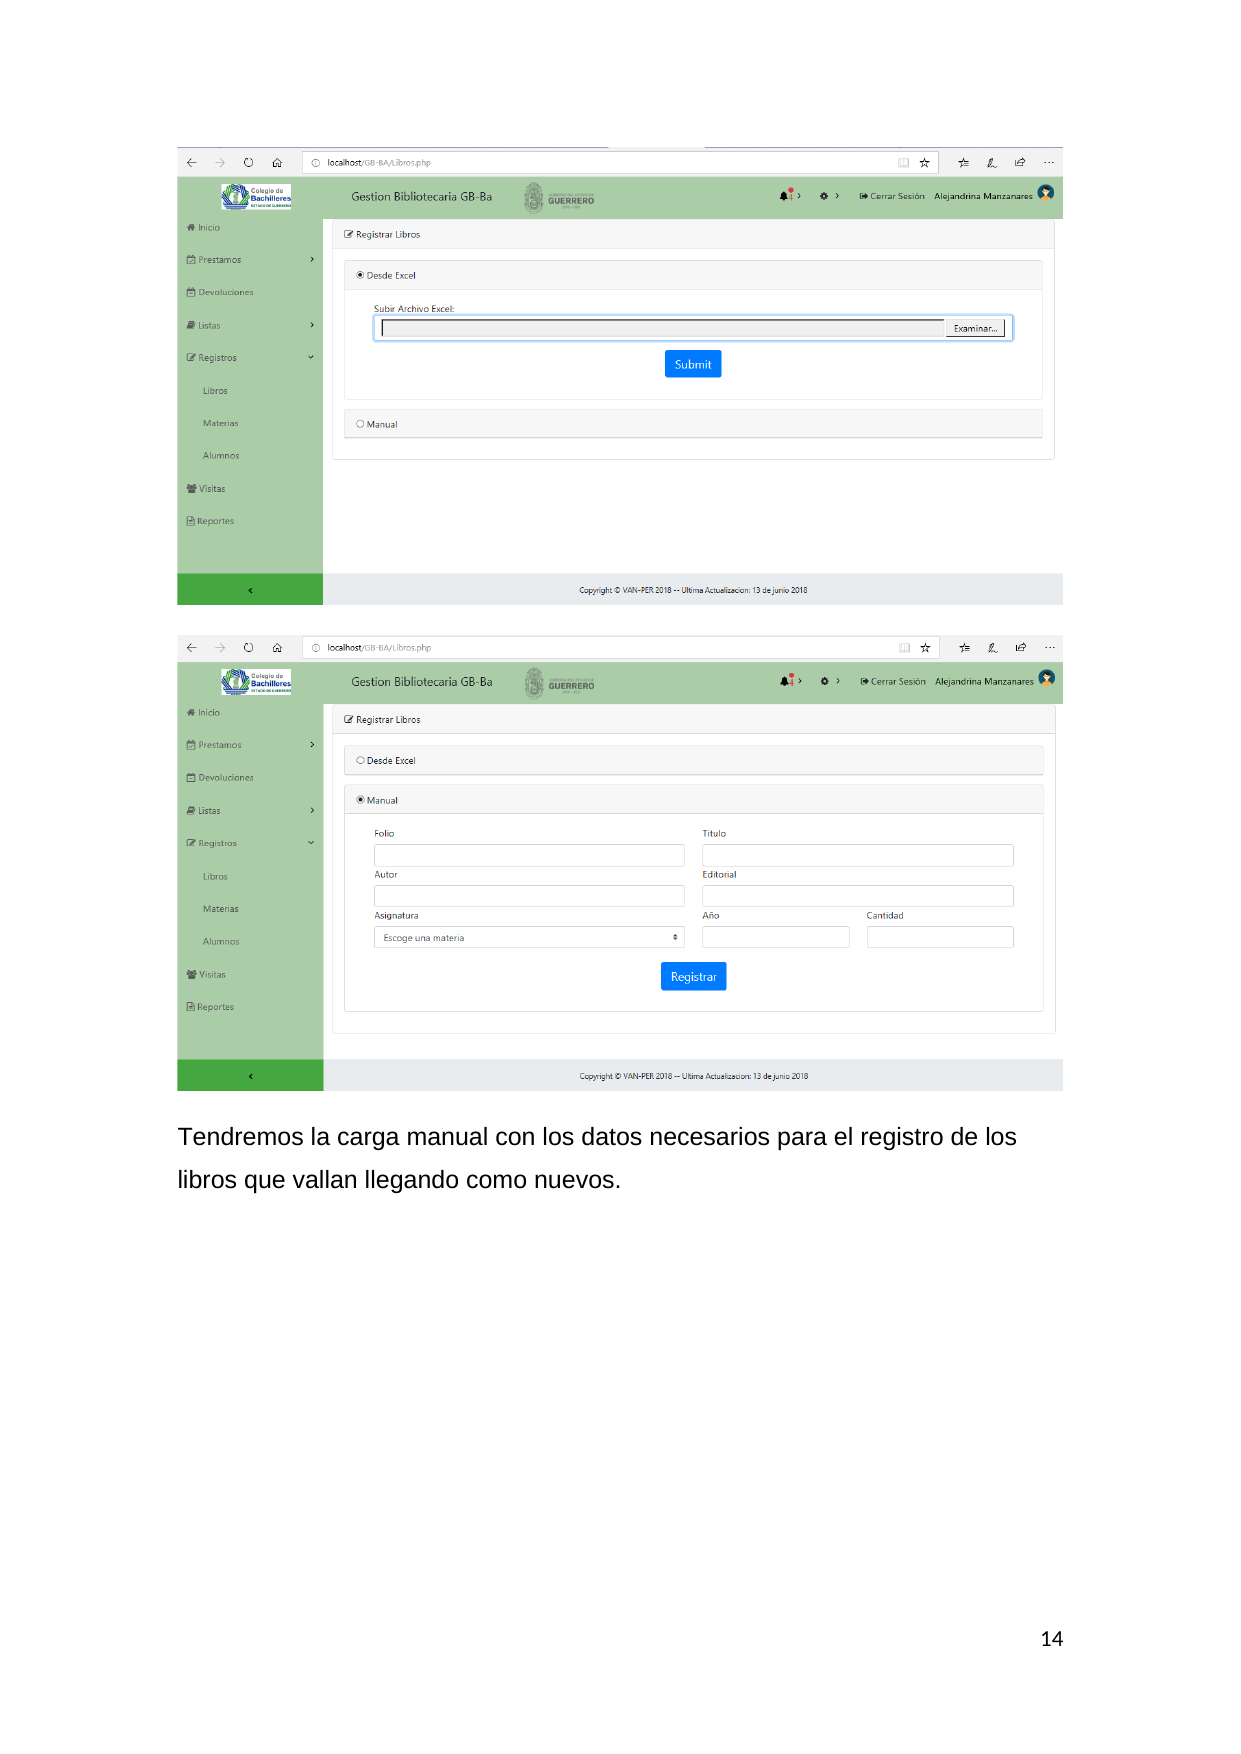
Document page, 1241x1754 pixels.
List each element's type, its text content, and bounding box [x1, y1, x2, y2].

picture [177, 147, 1063, 605]
text Tendremos la carga manual con los datos necesarios para el registro de los libros que vallan llegando como nuevos. [177, 1121, 1063, 1193]
picture [177, 635, 1063, 1091]
